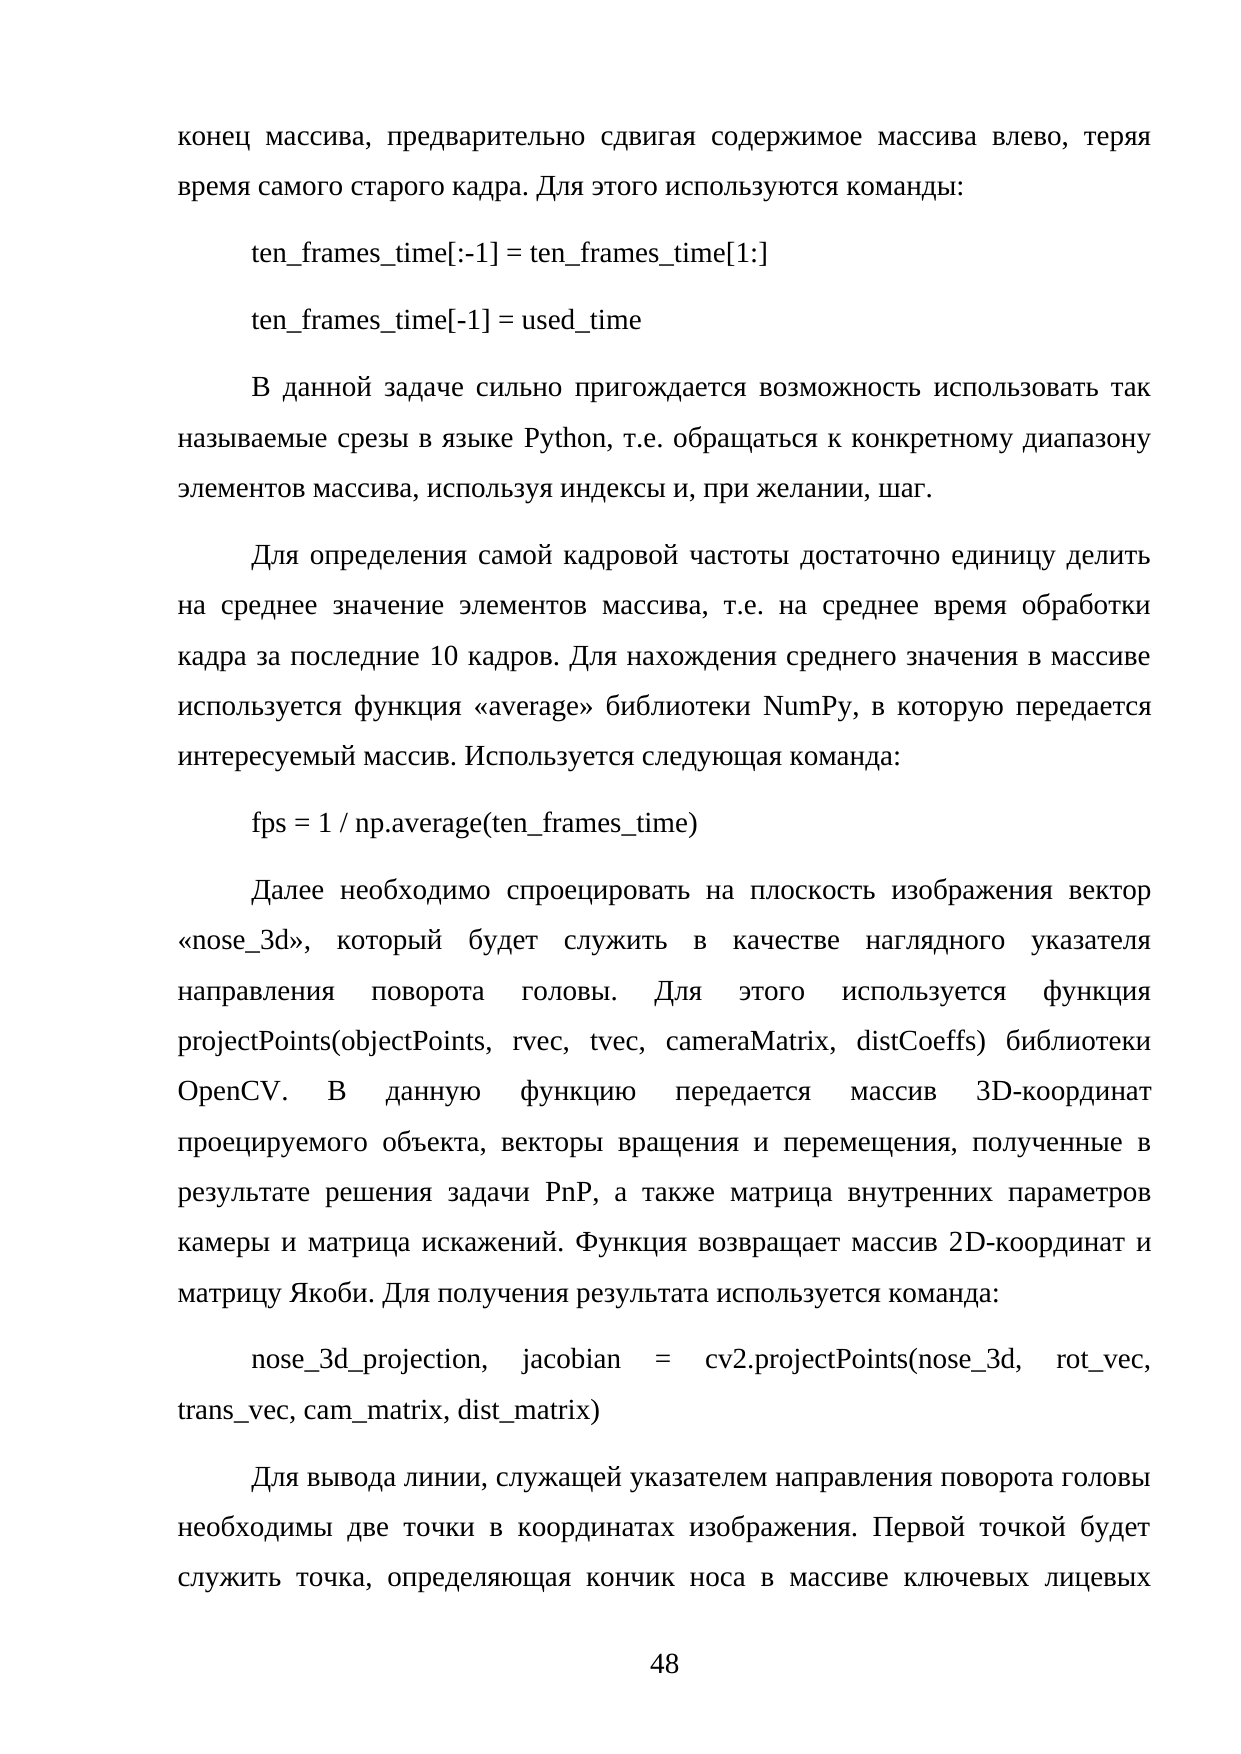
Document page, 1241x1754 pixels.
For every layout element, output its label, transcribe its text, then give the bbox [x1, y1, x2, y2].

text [177, 1459, 1152, 1593]
text Для определения самой кадровой частоты достаточно единицу делить на среднее значение элементов массива, т.е. на среднее время обработки кадра за последние 10 кадров. Для нахождения среднего значения в массиве используется функция «average» библиотеки NumPy, в которую передается интересуемый массив. Используется следующая команда: [177, 537, 1152, 772]
text ten_frames_time[:-1] = ten_frames_time[1:] [177, 235, 1152, 269]
text nose_3d_projection, jacobian = cv2.projectPoints(nose_3d, rot_vec, trans_vec, cam_matrix, dist_matrix) [177, 1342, 1152, 1426]
text Далее необходимо cпроецировать на плоскость изображения вектор «nose_3d», который будет служить в качестве наглядного указателя направления поворота головы. Для этого используется функция projectPoints(objectPoints, rvec, tvec, cameraMatrix, distCoeffs) библиотеки OpenCV. В данную функцию передается массив 3D-координат проецируемого объекта, векторы вращения и перемещения, полученные в результате решения задачи PnP, а также матрица внутренних параметров камеры и матрица искажений. Функция возвращает массив 2D-координат и матрицу Якоби. Для получения результата используется команда: [177, 872, 1152, 1308]
text В данной задаче сильно пригождается возможность использовать так называемые срезы в языке Python, т.е. обращаться к конкретному диапазону элементов массива, используя индексы и, при желании, шаг. [177, 369, 1152, 503]
text ten_frames_time[-1] = used_time [177, 302, 1152, 336]
text fps = 1 / np.average(ten_frames_time) [177, 805, 1152, 839]
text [177, 118, 1152, 202]
